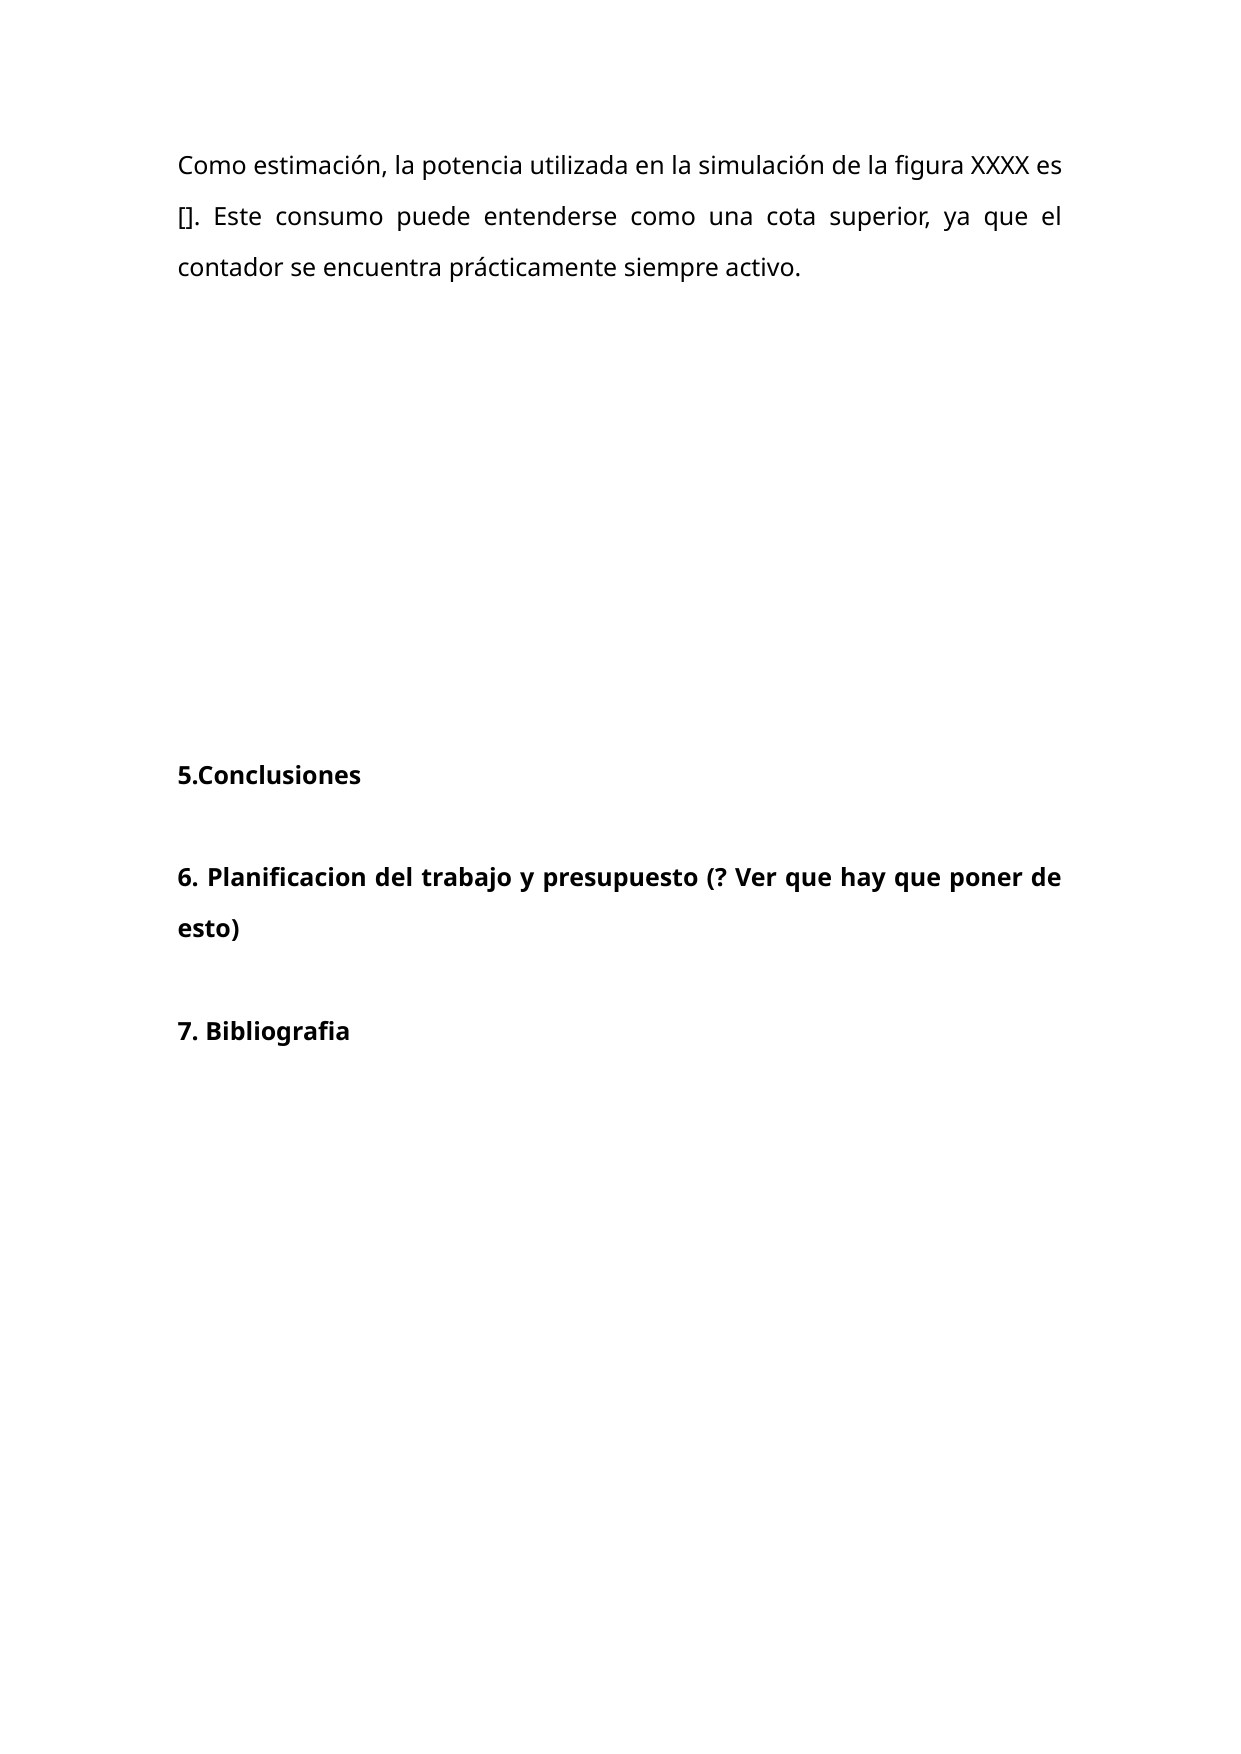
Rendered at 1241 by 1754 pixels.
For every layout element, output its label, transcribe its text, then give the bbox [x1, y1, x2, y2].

text 5.Conclusiones 6. Planificacion del trabajo y presupuesto (? Ver que hay que poner de esto) 7. Bibliografia [177, 656, 1063, 1047]
text Como estimación, la potencia utilizada en la simulación de la figura XXXX es []. Este consumo puede entenderse como una cota superior, ya que el contador se encuentra prácticamente siempre activo. [177, 148, 1063, 284]
